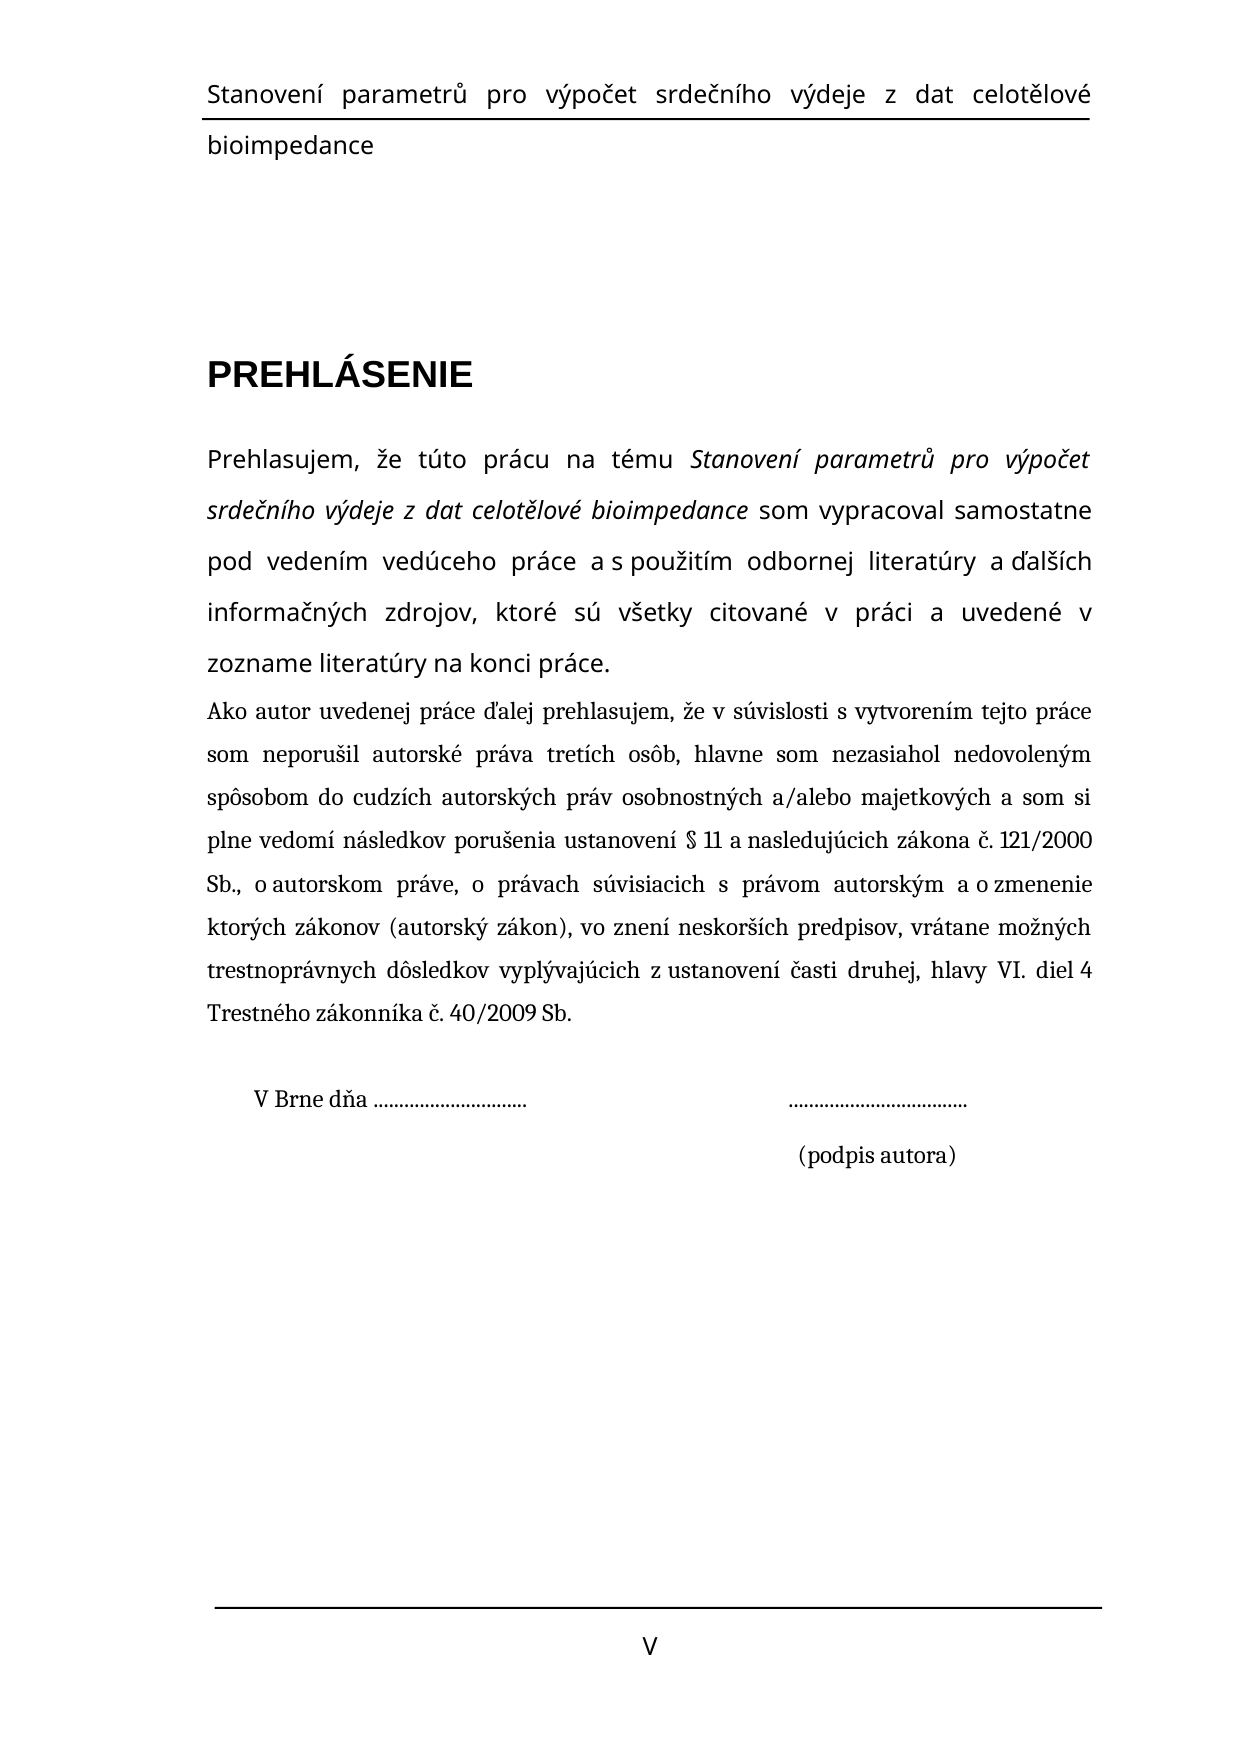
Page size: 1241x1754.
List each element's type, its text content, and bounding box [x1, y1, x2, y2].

text (podpis autora) [207, 1141, 1092, 1169]
text Prehlasujem, že túto prácu na tému Stanovení parametrů pro výpočet srdečního výdeje z dat celotělové bioimpedance som vypracoval samostatne pod vedením vedúceho práce a s použitím odbornej literatúry a ďalších informačných zdrojov, ktoré sú všetky citované v práci a uvedené v zozname literatúry na konci práce. [207, 442, 1092, 680]
text V Brne dňa .............................. ................................... [207, 1085, 1092, 1114]
text Ako autor uvedenej práce ďalej prehlasujem, že v súvislosti s vytvorením tejto práce som neporušil autorské práva tretích osôb, hlavne som nezasiahol nedovoleným spôsobom do cudzích autorských práv osobnostných a/alebo majetkových a som si plne vedomí následkov porušenia ustanovení § 11 a nasledujúcich zákona č. 121/2000 Sb., o autorskom práve, o právach súvisiacich s právom autorským a o zmenenie ktorých zákonov (autorský zákon), vo znení neskorších predpisov, vrátane možných trestnoprávnych dôsledkov vyplývajúcich z ustanovení časti druhej, hlavy VI. diel 4 Trestného zákonníka č. 40/2009 Sb. [207, 697, 1092, 1028]
subtitle PREHLÁSENIE [207, 352, 1092, 395]
